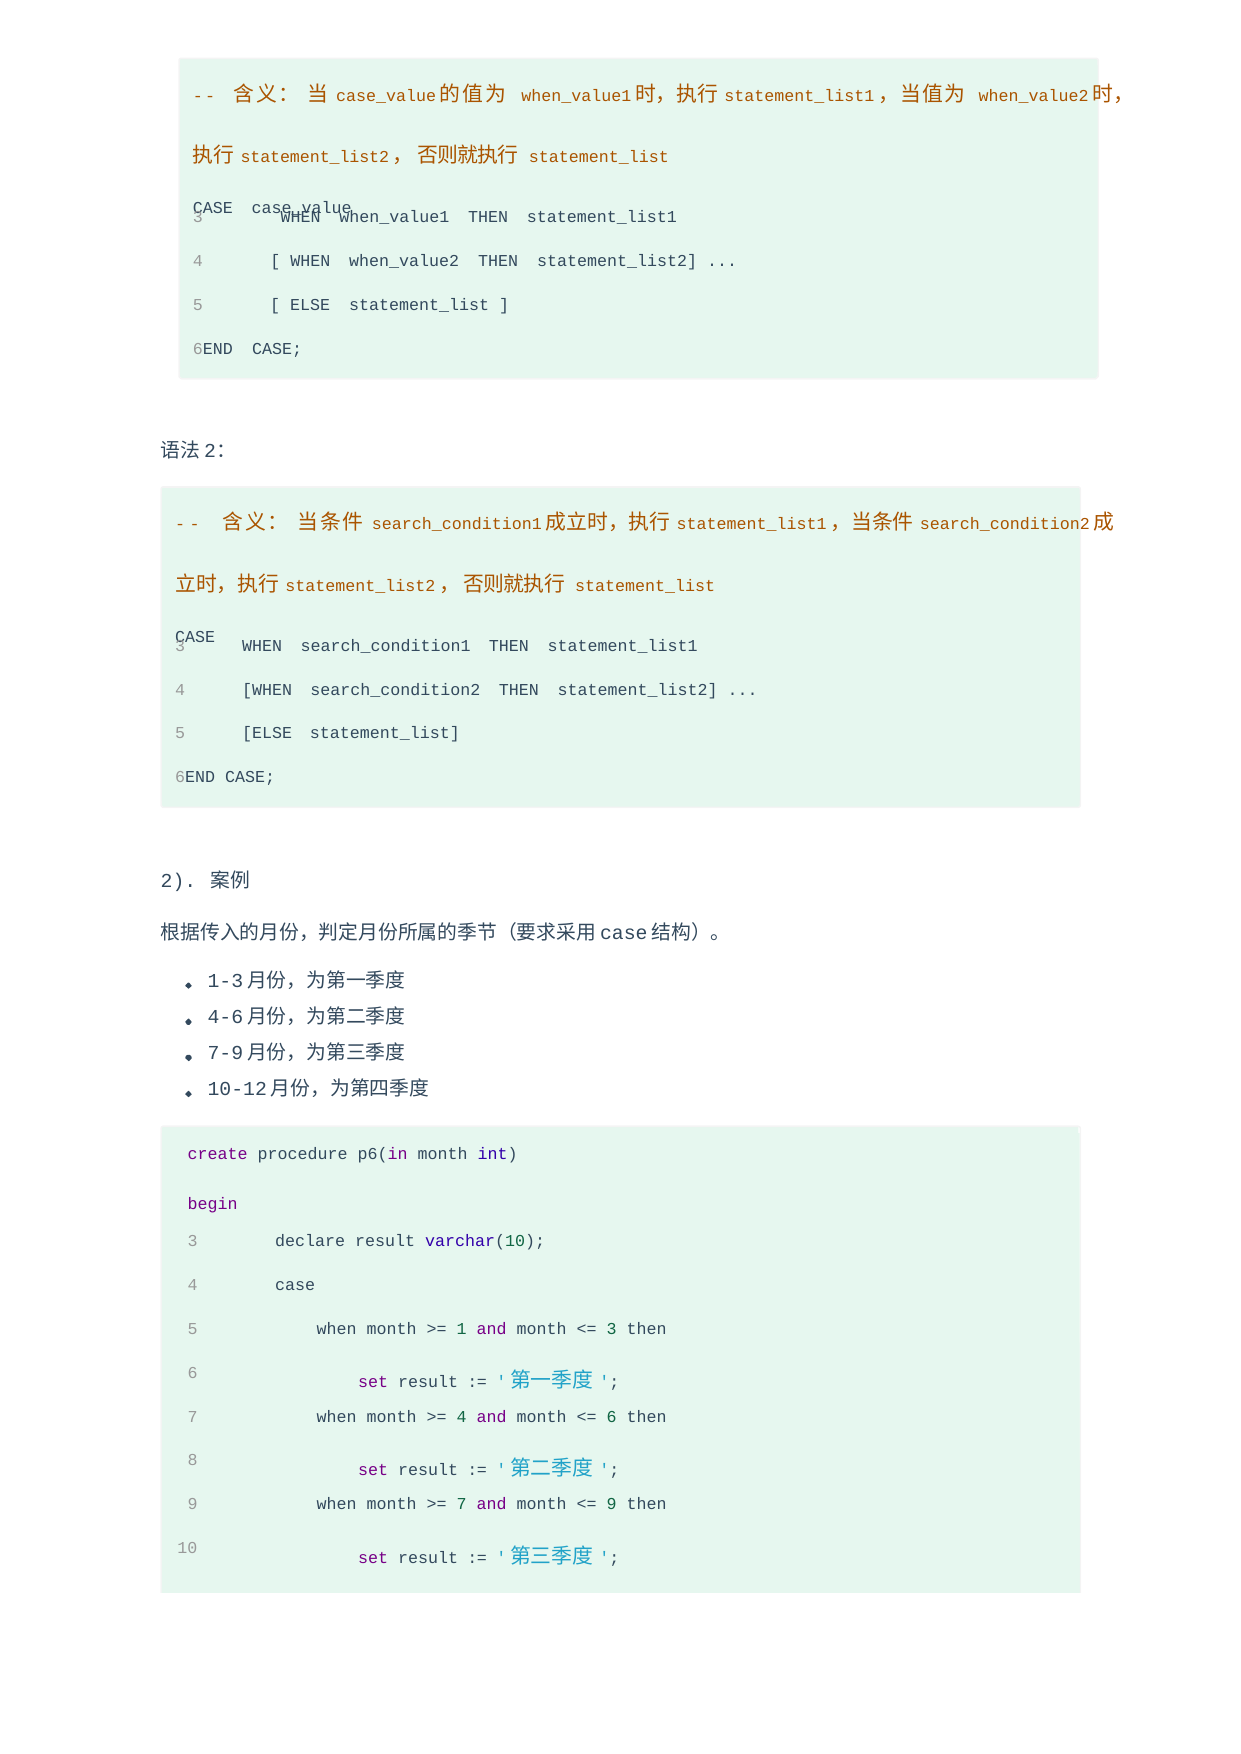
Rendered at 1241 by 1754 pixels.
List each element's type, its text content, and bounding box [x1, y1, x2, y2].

text 1-3月份，为第一季度 [207, 964, 1094, 993]
text 7-9月份，为第三季度 [207, 1037, 1094, 1065]
text 根据传入的月份，判定月份所属的季节（要求采用case结构）。 [160, 917, 1094, 945]
list 案例 [160, 865, 1094, 894]
text 10-12月份，为第四季度 [207, 1073, 1094, 1102]
text 语法2： [160, 435, 1094, 464]
text 4-6月份，为第二季度 [207, 1000, 1094, 1029]
